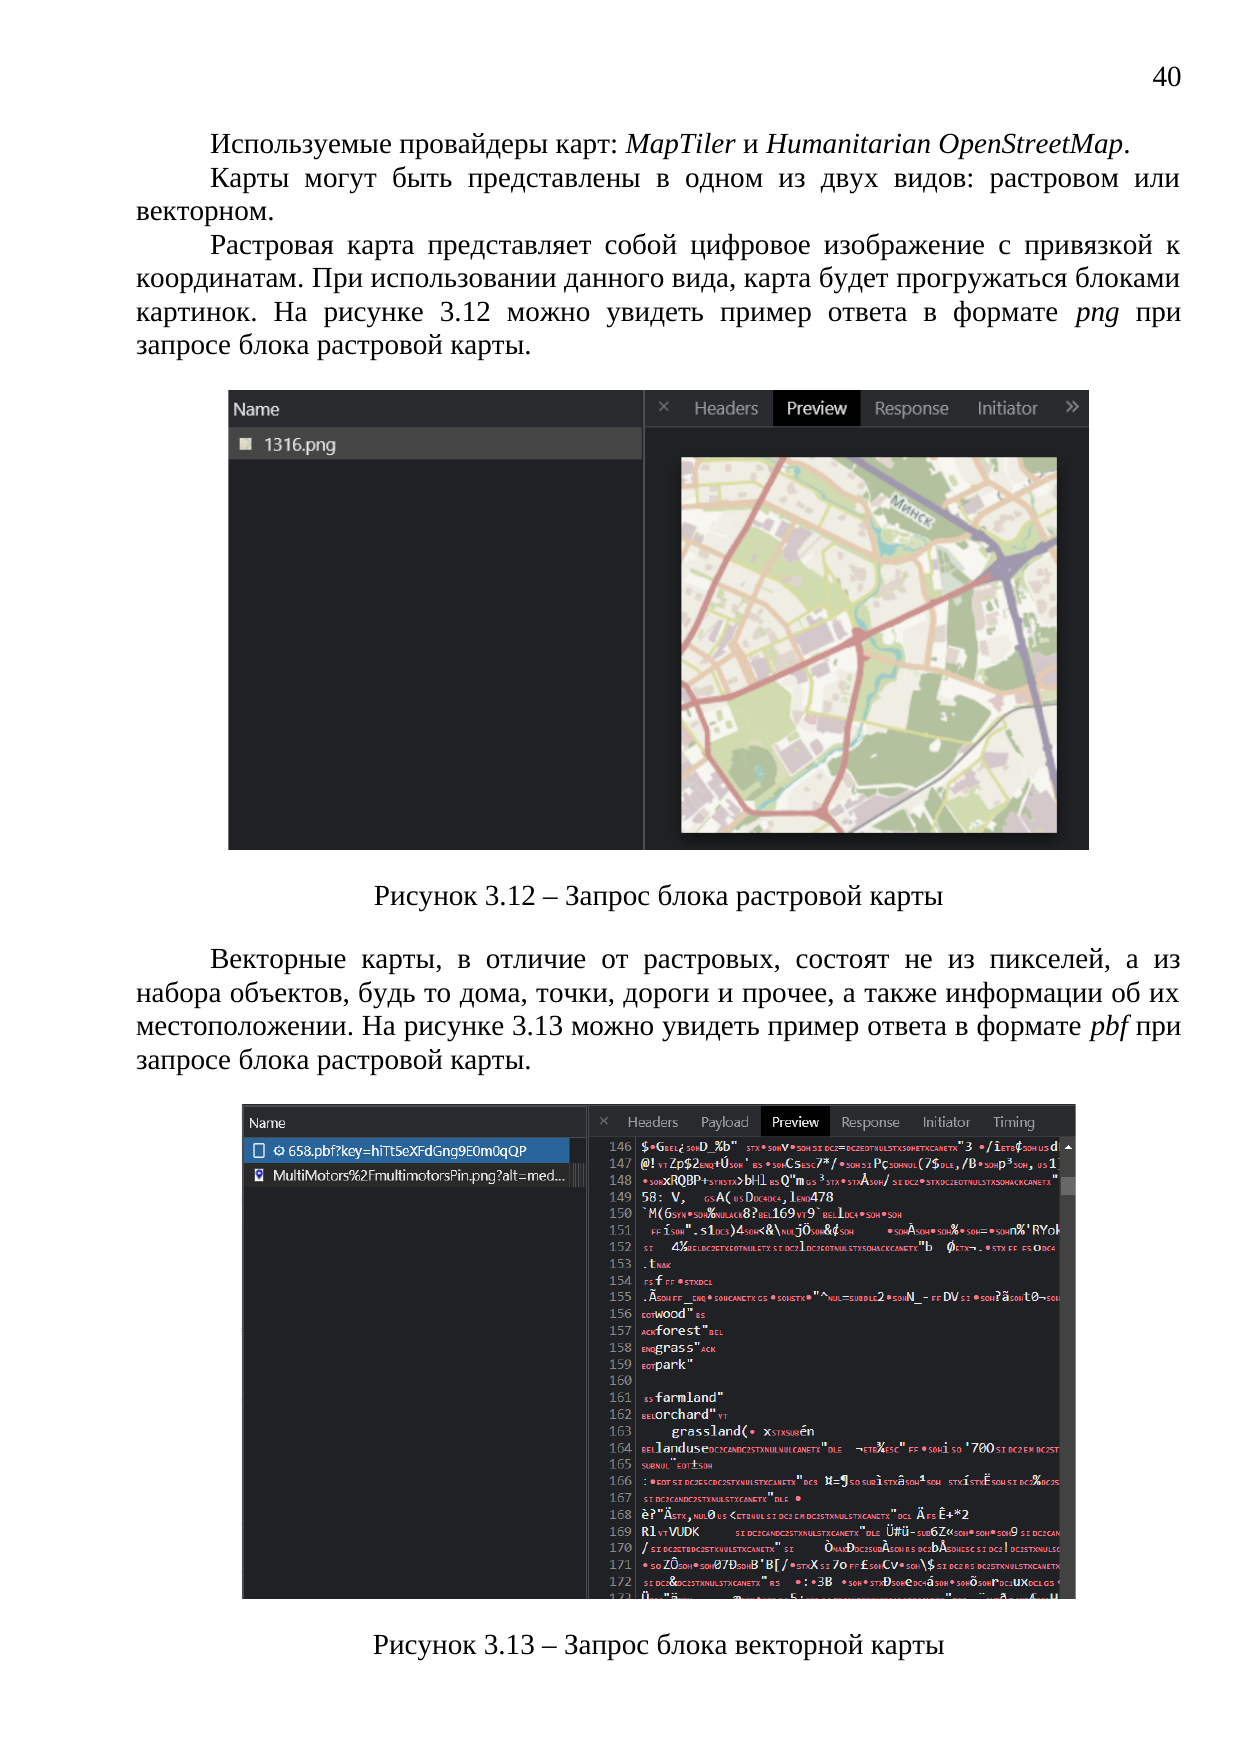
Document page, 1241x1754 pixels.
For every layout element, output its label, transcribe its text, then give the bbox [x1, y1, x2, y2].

text Карты могут быть представлены в одном из двух видов: растровом или векторном. [136, 160, 1181, 227]
picture [241, 1104, 1076, 1599]
text Растровая карта представляет собой цифровое изображение с привязкой к координатам. При использовании данного вида, карта будет прогружаться блоками картинок. На рисунке 3.12 можно увидеть пример ответа в формате png при запросе блока растровой карты. [136, 227, 1181, 361]
text Используемые провайдеры карт: MapTiler и Humanitarian OpenStreetMap. [136, 126, 1181, 160]
text Векторные карты, в отличие от растровых, состоят не из пикселей, а из набора объектов, будь то дома, точки, дороги и прочее, а также информации об их местоположении. На рисунке 3.13 можно увидеть пример ответа в формате pbf при запросе блока растровой карты. [136, 941, 1181, 1075]
text Рисунок 3.12 – Запрос блока растровой карты [136, 878, 1181, 912]
picture [228, 390, 1089, 850]
text Рисунок 3.13 – Запрос блока векторной карты [136, 1627, 1181, 1661]
